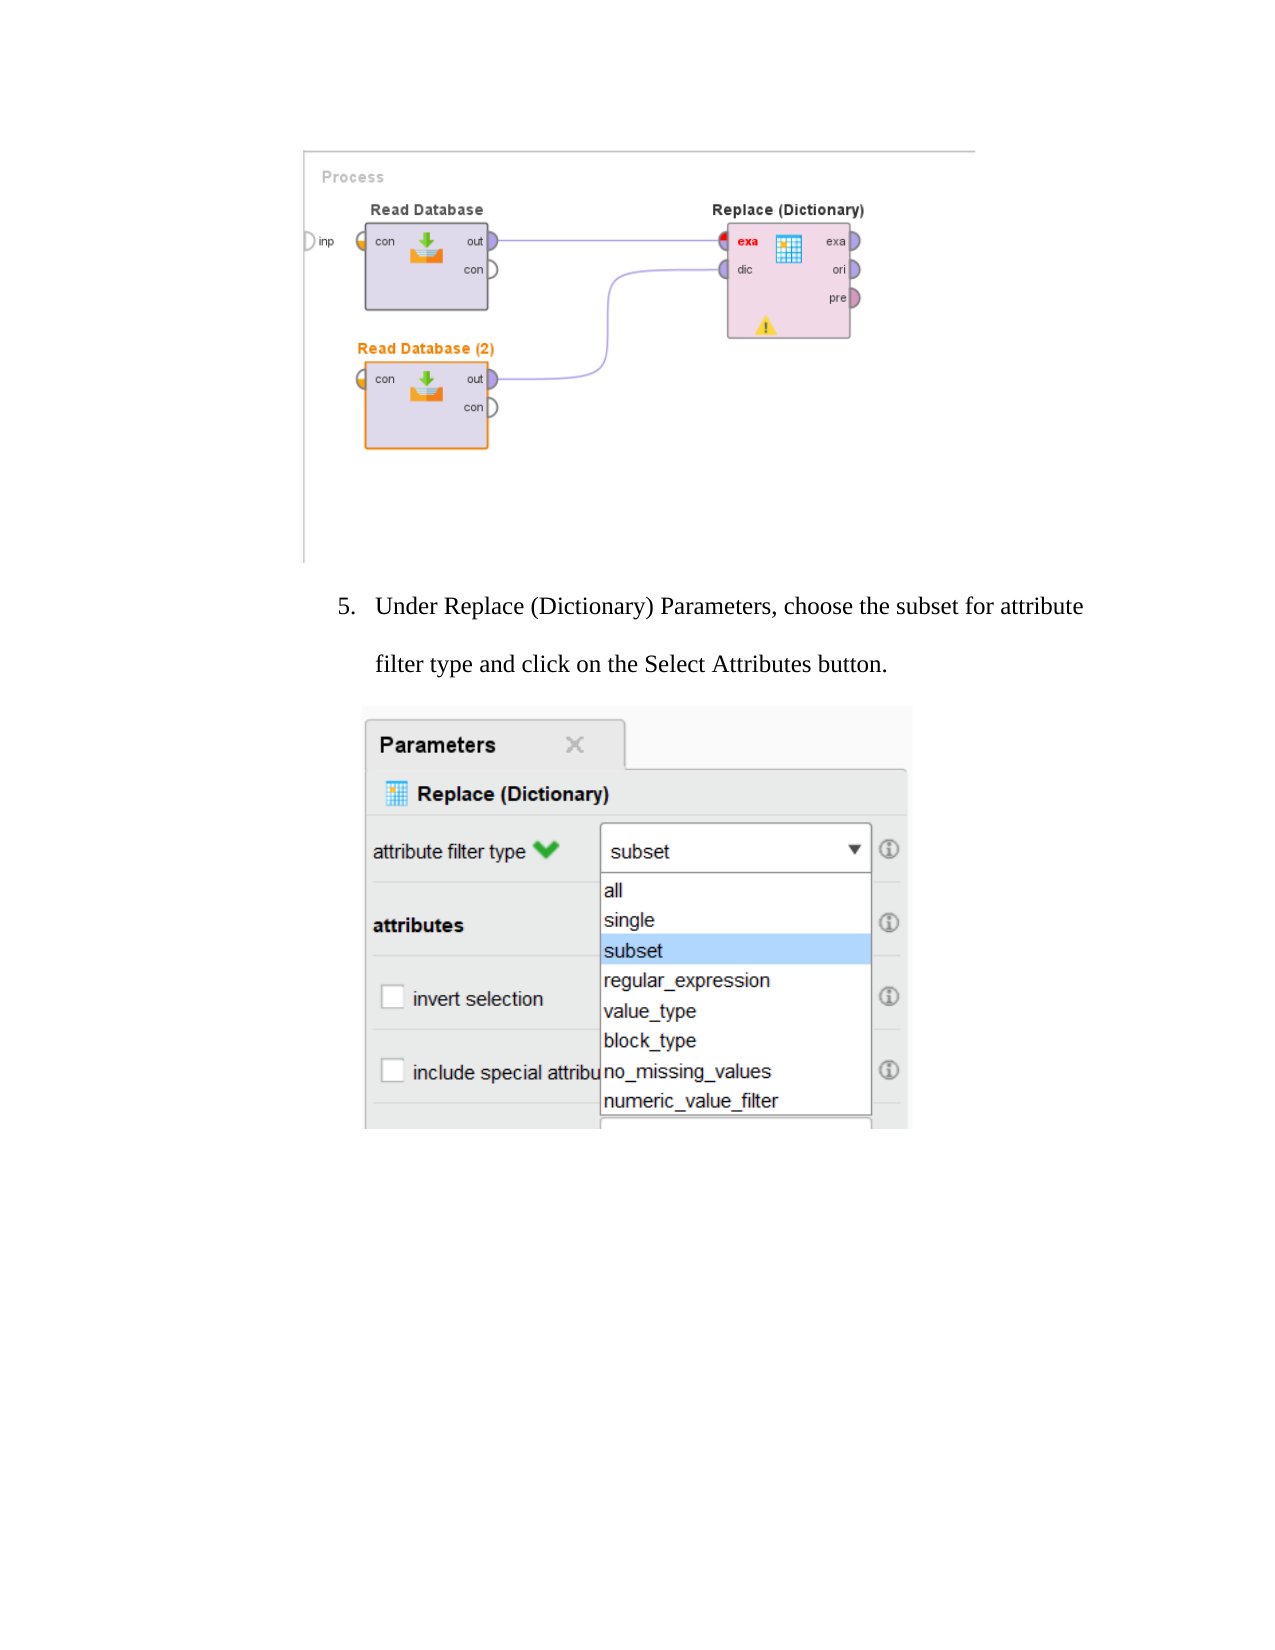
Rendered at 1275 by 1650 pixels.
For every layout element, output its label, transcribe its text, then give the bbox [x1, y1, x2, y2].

picture [299, 150, 976, 563]
picture [361, 706, 914, 1129]
list Under Replace (Dictionary) Parameters, choose the subset for attribute filter type and click on the Select Attributes button. [337, 591, 1125, 678]
